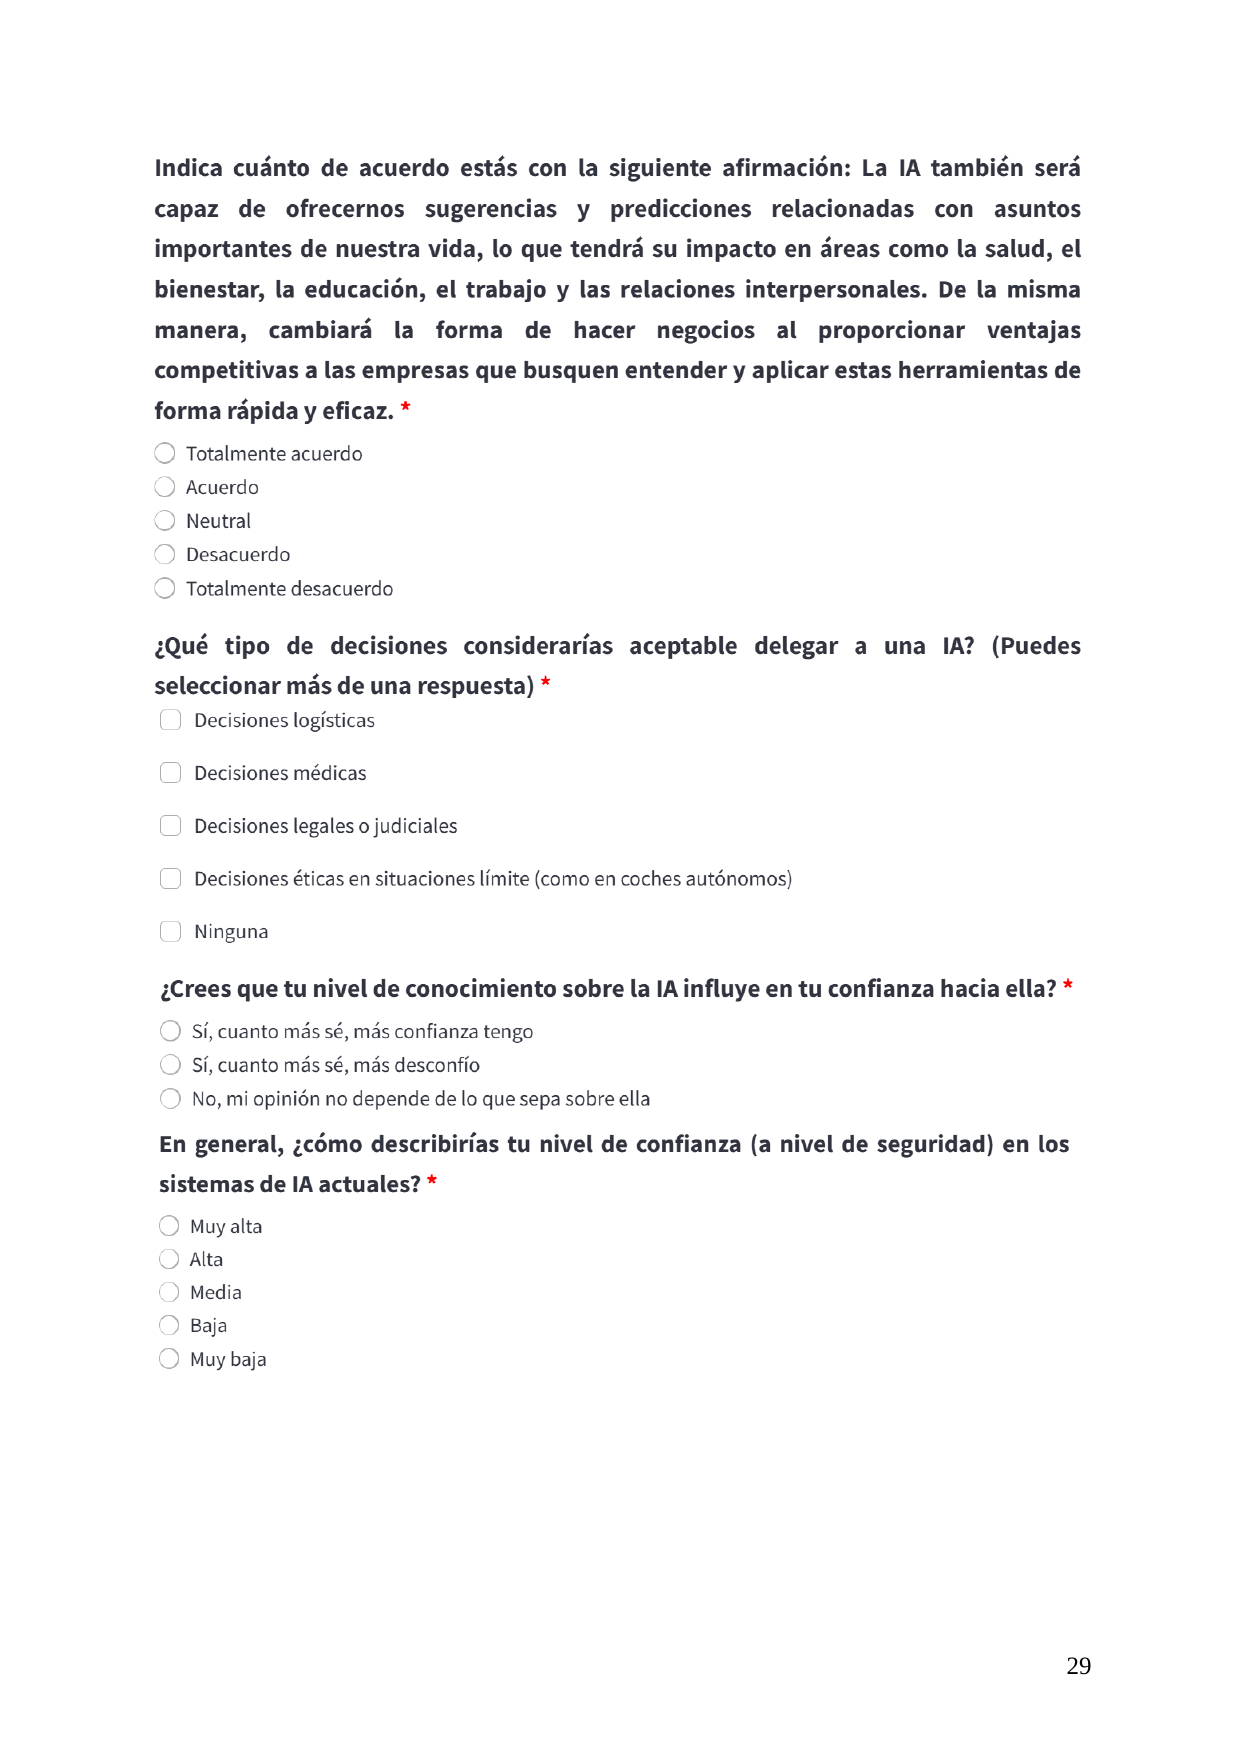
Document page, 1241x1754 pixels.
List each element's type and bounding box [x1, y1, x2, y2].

picture [147, 147, 1091, 1371]
